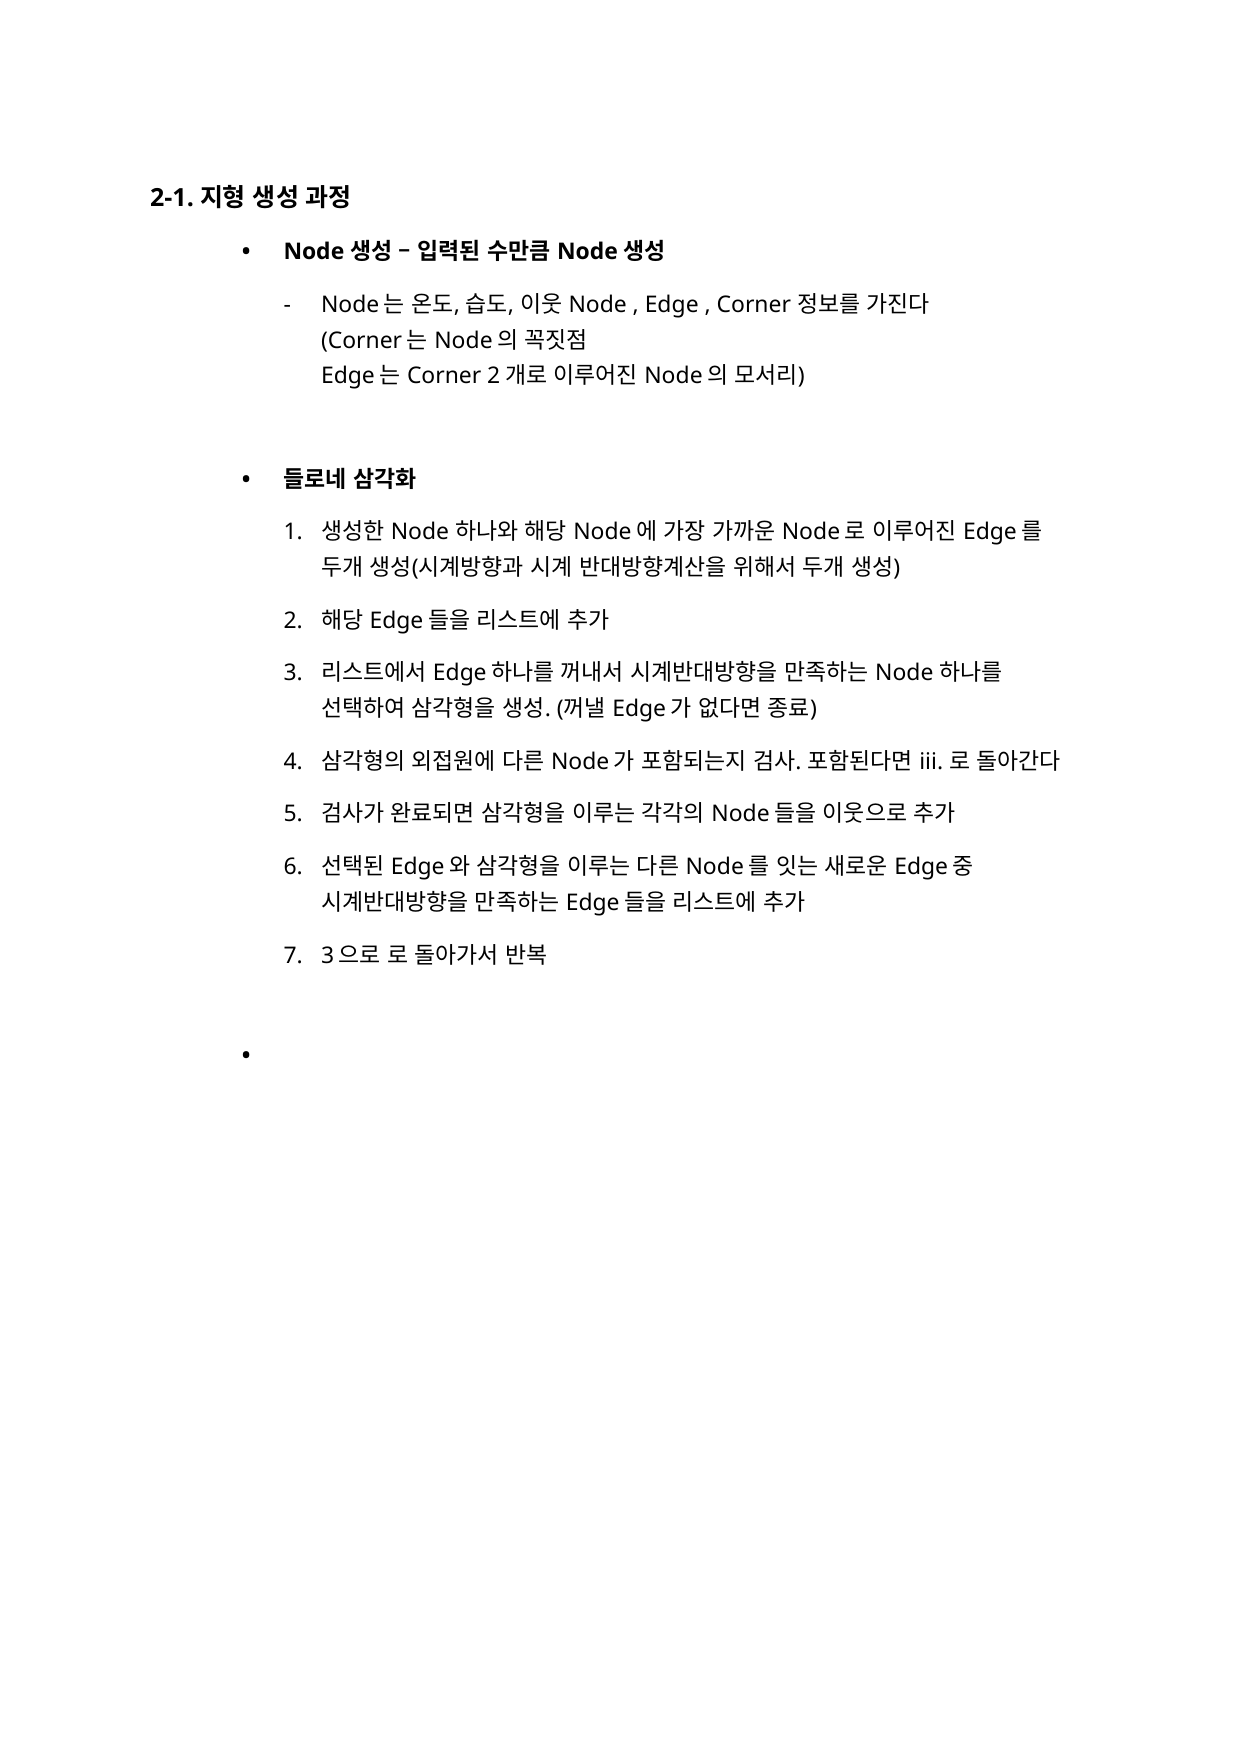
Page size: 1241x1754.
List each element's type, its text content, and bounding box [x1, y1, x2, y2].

list Node는 온도, 습도, 이웃 Node , Edge , Corner 정보를 가진다 (Corner는 Node의 꼭짓점 Edge는 Corner 2개로 이루어진 Node의 모서리) [283, 286, 1090, 391]
list Node 생성 – 입력된 수만큼 Node 생성 [242, 233, 1090, 266]
list 해당 Edge들을 리스트에 추가 [283, 602, 1090, 635]
list 삼각형의 외접원에 다른 Node가 포함되는지 검사. 포함된다면 iii. 로 돌아간다 [283, 743, 1090, 776]
list 검사가 완료되면 삼각형을 이루는 각각의 Node들을 이웃으로 추가 [283, 795, 1090, 829]
list 생성한 Node 하나와 해당 Node에 가장 가까운 Node로 이루어진 Edge를 두개 생성(시계방향과 시계 반대방향계산을 위해서 두개 생성) [283, 513, 1090, 582]
list 3으로 로 돌아가서 반복 [283, 936, 1090, 970]
list 선택된 Edge와 삼각형을 이루는 다른 Node를 잇는 새로운 Edge중 시계반대방향을 만족하는 Edge들을 리스트에 추가 [283, 848, 1090, 917]
list 리스트에서 Edge하나를 꺼내서 시계반대방향을 만족하는 Node 하나를 선택하여 삼각형을 생성. (꺼낼 Edge가 없다면 종료) [283, 654, 1090, 723]
text 2-1. 지형 생성 과정 [150, 177, 1090, 213]
list 들로네 삼각화 [242, 460, 1090, 494]
